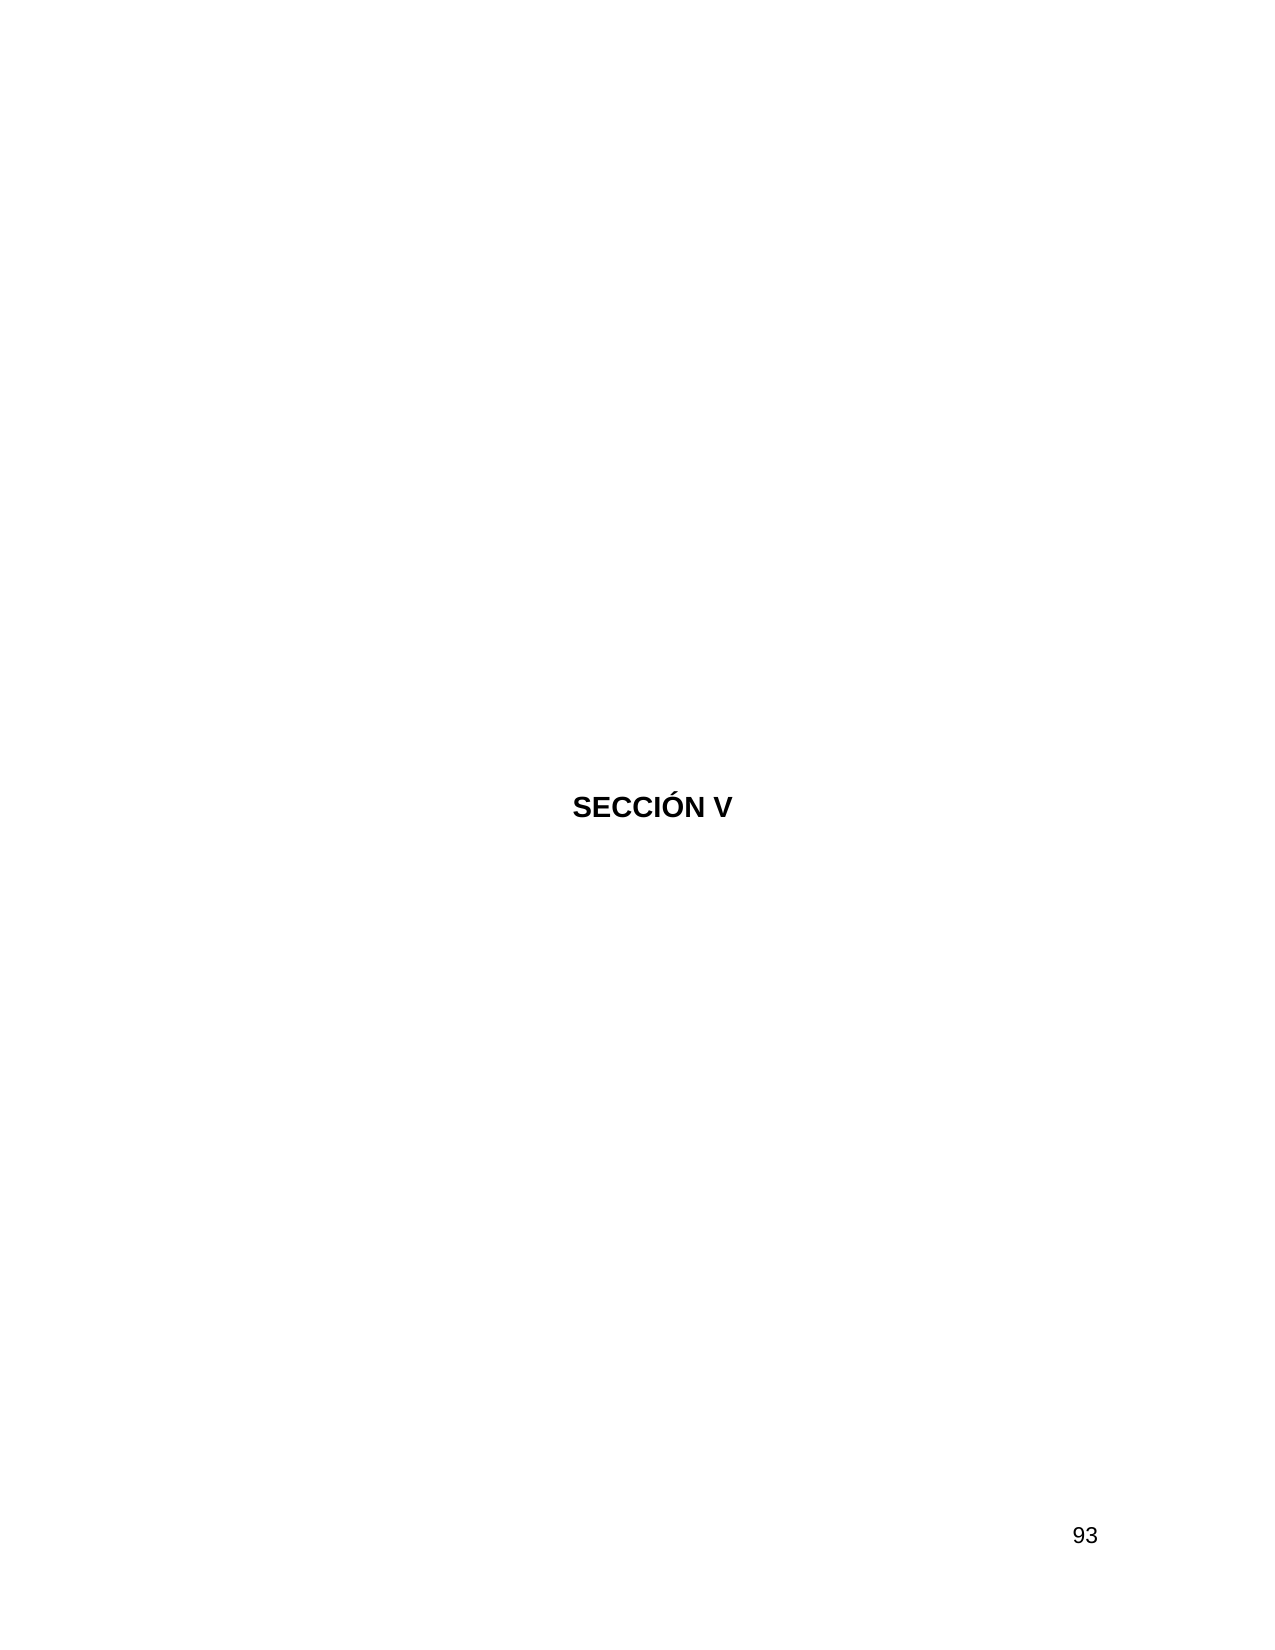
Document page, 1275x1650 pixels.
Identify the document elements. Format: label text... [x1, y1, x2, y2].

subtitle SECCIÓN V [204, 790, 1101, 824]
